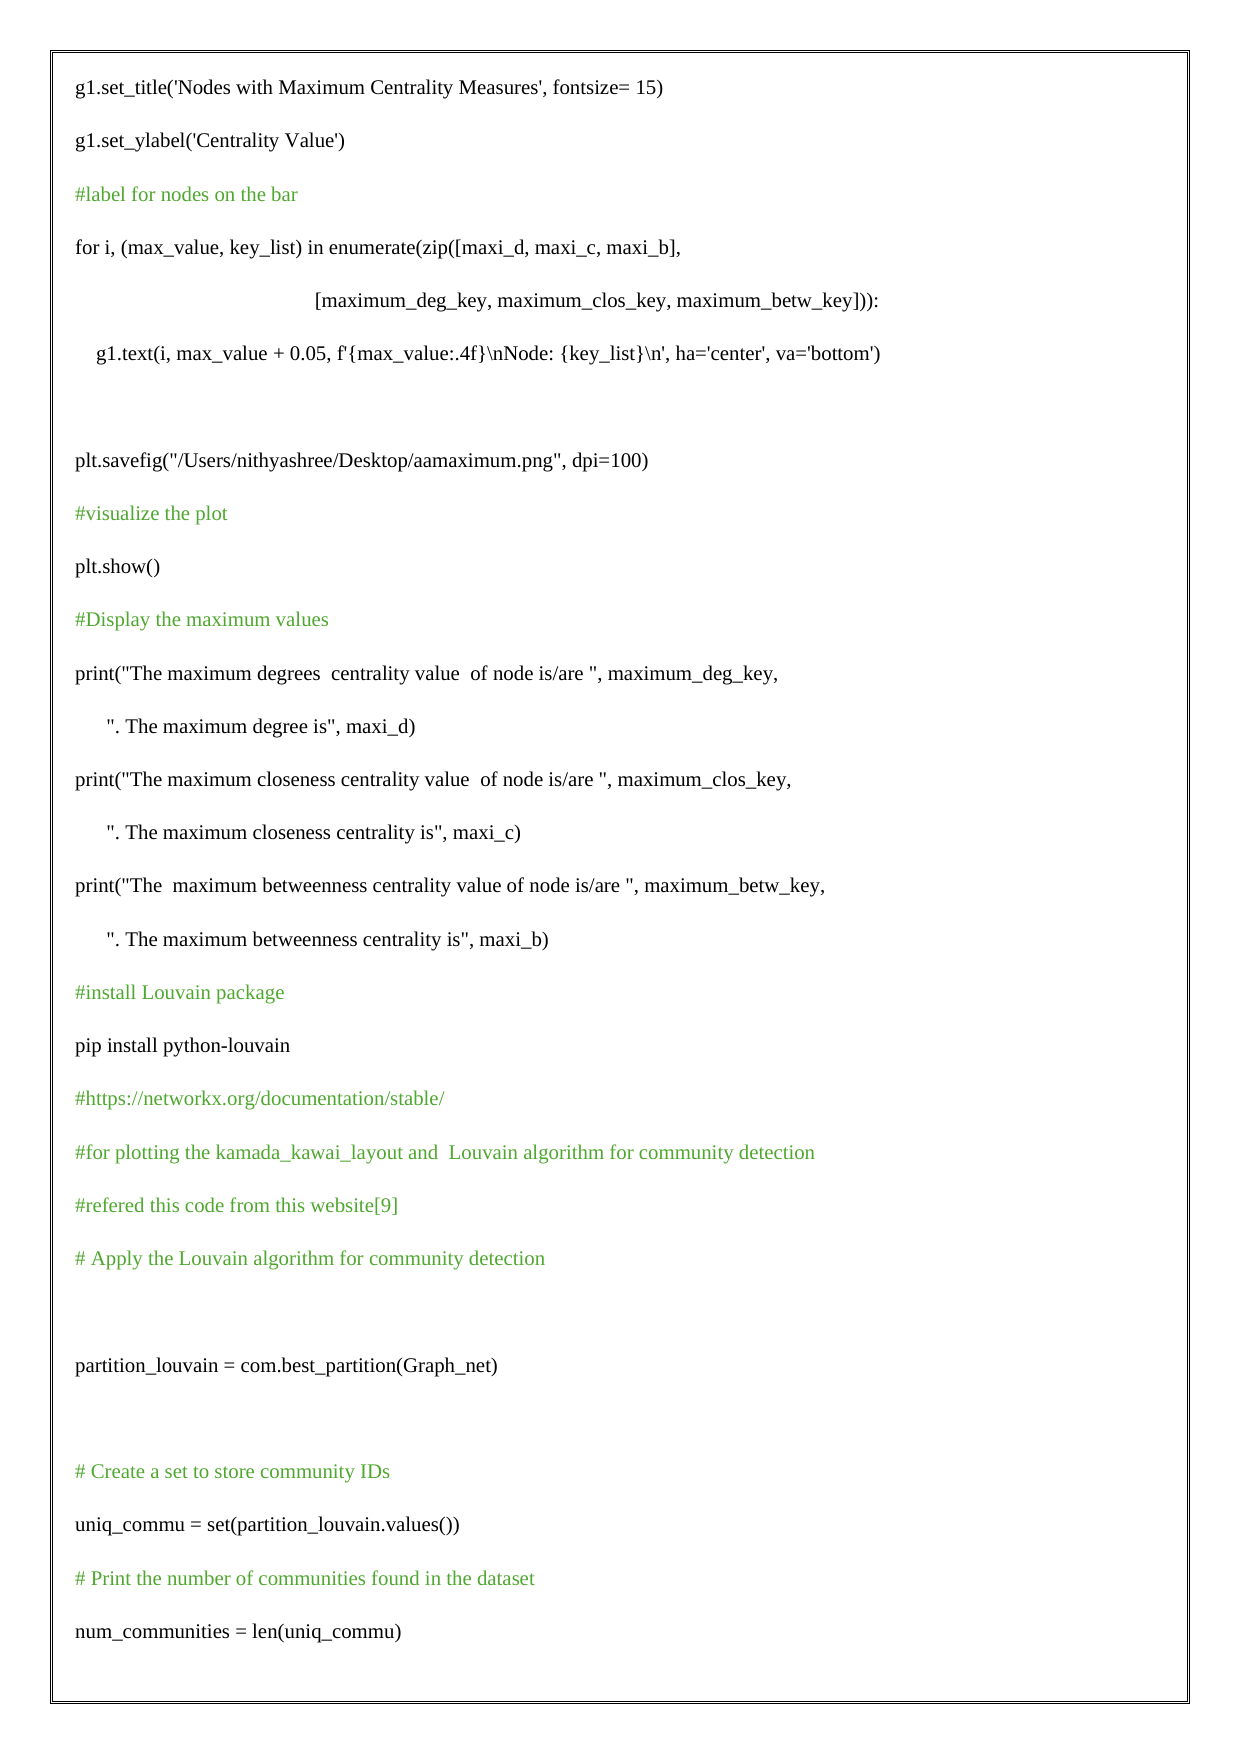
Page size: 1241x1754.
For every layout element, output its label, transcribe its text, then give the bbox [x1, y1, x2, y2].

text #refered this code from this website[9] [75, 1193, 1165, 1217]
text print("The maximum betweenness centrality value of node is/are ", maximum_betw_key, [75, 873, 1165, 897]
text g1.text(i, max_value + 0.05, f'{max_value:.4f}\nNode: {key_list}\n', ha='center', va='bottom') [75, 341, 1165, 365]
text plt.savefig("/Users/nithyashree/Desktop/aamaximum.png", dpi=100) [75, 448, 1165, 472]
text # Create a set to store community IDs [75, 1459, 1165, 1483]
text uniq_commu = set(partition_louvain.values()) [75, 1512, 1165, 1536]
text # Print the number of communities found in the dataset [75, 1565, 1165, 1589]
text pip install python-louvain [75, 1033, 1165, 1057]
text #label for nodes on the bar [75, 181, 1165, 206]
text plt.show() [75, 554, 1165, 578]
text print("The maximum closeness centrality value of node is/are ", maximum_clos_key, [75, 767, 1165, 791]
text ". The maximum closeness centrality is", maxi_c) [75, 820, 1165, 844]
text #Display the maximum values [75, 607, 1165, 631]
text #visualize the plot [75, 501, 1165, 525]
text #install Louvain package [75, 980, 1165, 1004]
text ". The maximum betweenness centrality is", maxi_b) [75, 927, 1165, 951]
text [maximum_deg_key, maximum_clos_key, maximum_betw_key])): [75, 288, 1165, 312]
text # Apply the Louvain algorithm for community detection [75, 1246, 1165, 1270]
text #for plotting the kamada_kawai_layout and Louvain algorithm for community detection [75, 1139, 1165, 1164]
text ". The maximum degree is", maxi_d) [75, 714, 1165, 738]
text #https://networkx.org/documentation/stable/ [75, 1086, 1165, 1110]
text g1.set_ylabel('Centrality Value') [75, 128, 1165, 152]
text print("The maximum degrees centrality value of node is/are ", maximum_deg_key, [75, 661, 1165, 684]
text for i, (max_value, key_list) in enumerate(zip([maxi_d, maxi_c, maxi_b], [75, 235, 1165, 259]
text num_communities = len(uniq_commu) [75, 1619, 1165, 1643]
text partition_louvain = com.best_partition(Graph_net) [75, 1352, 1165, 1377]
text g1.set_title('Nodes with Maximum Centrality Measures', fontsize= 15) [75, 75, 1165, 99]
